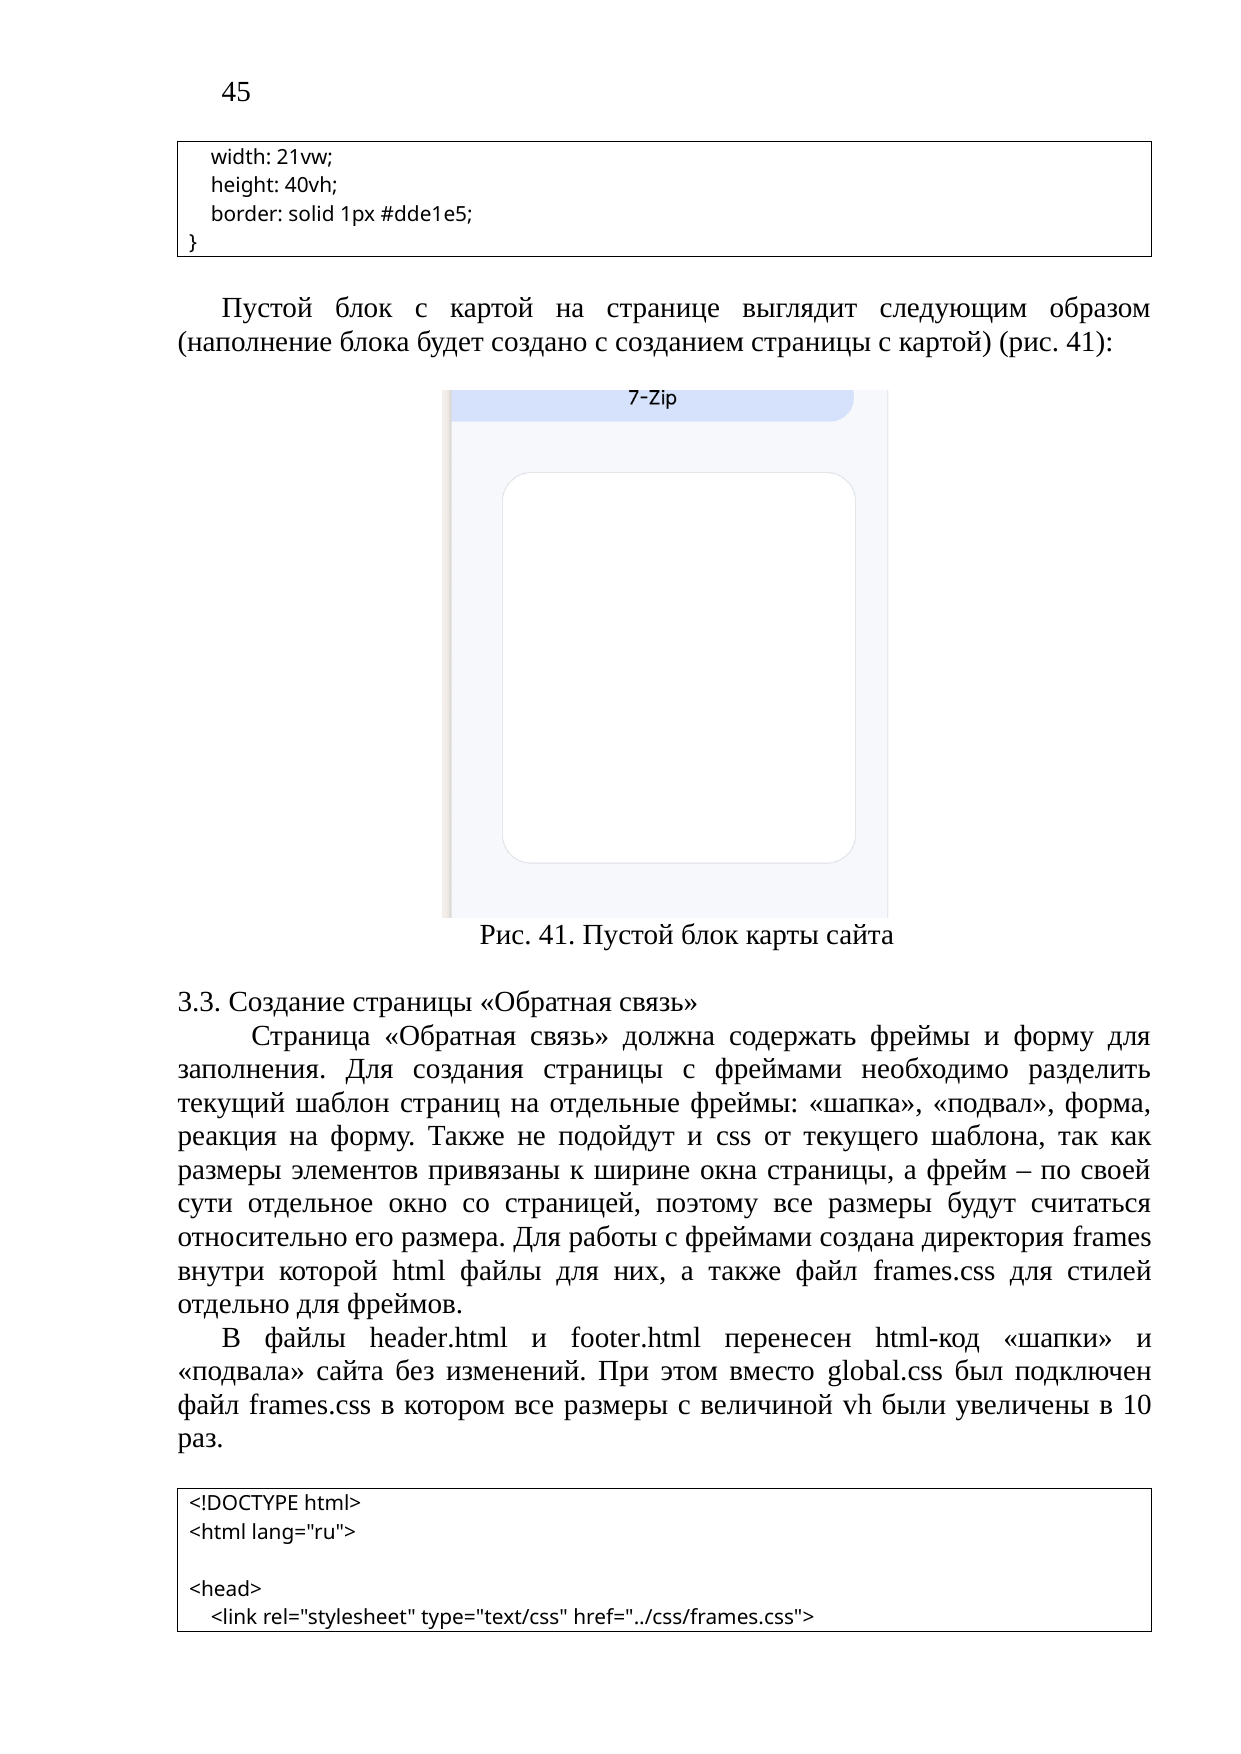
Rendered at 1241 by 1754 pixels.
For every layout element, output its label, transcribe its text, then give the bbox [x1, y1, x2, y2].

text Пустой блок с картой на странице выглядит следующим образом (наполнение блока будет создано с созданием страницы с картой) (рис. 41): [177, 290, 1152, 357]
text Рис. 41. Пустой блок карты сайта [177, 917, 1152, 951]
picture [442, 390, 932, 918]
text Страница «Обратная связь» должна содержать фреймы и форму для заполнения. Для создания страницы с фреймами необходимо разделить текущий шаблон страниц на отдельные фреймы: «шапка», «подвал», форма, реакция на форму. Также не подойдут и css от текущего шаблона, так как размеры элементов привязаны к ширине окна страницы, а фрейм – по своей сути отдельное окно со страницей, поэтому все размеры будут считаться относительно его размера. Для работы с фреймами создана директория frames внутри которой html файлы для них, а также файл frames.css для стилей отдельно для фреймов. [177, 1018, 1152, 1320]
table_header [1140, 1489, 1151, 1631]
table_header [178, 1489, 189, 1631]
text В файлы header.html и footer.html перенесен html-код «шапки» и «подвала» сайта без изменений. При этом вместо global.css был подключен файл frames.css в котором все размеры c величиной vh были увеличены в 10 раз. [177, 1320, 1152, 1454]
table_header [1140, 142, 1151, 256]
subtitle 3.3. Создание страницы «Обратная связь» [177, 984, 1152, 1018]
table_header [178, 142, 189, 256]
